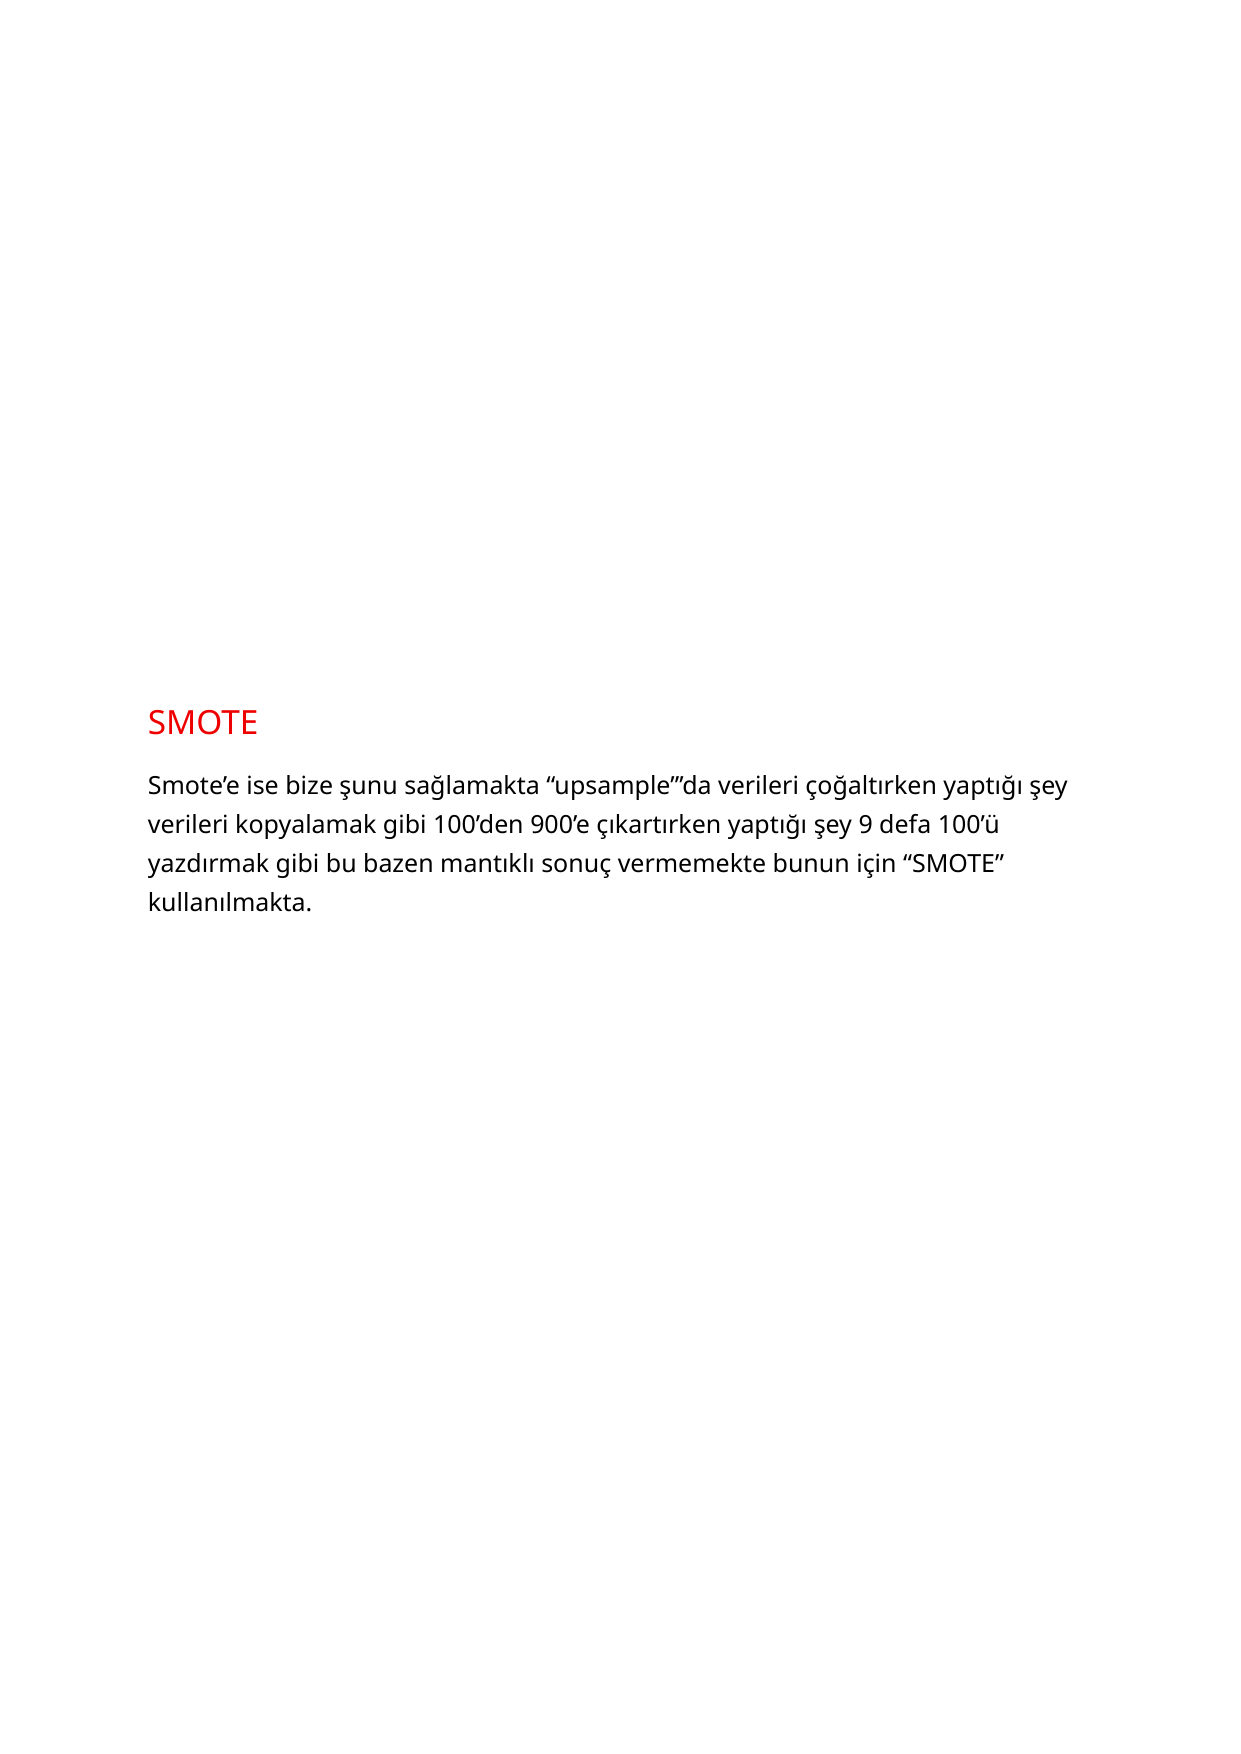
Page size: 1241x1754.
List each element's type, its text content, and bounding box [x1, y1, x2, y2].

text Smote’e ise bize şunu sağlamakta “upsample”’da verileri çoğaltırken yaptığı şey verileri kopyalamak gibi 100’den 900’e çıkartırken yaptığı şey 9 defa 100’ü yazdırmak gibi bu bazen mantıklı sonuç vermemekte bunun için “SMOTE” kullanılmakta. [148, 767, 1093, 919]
text SMOTE [148, 698, 1093, 744]
